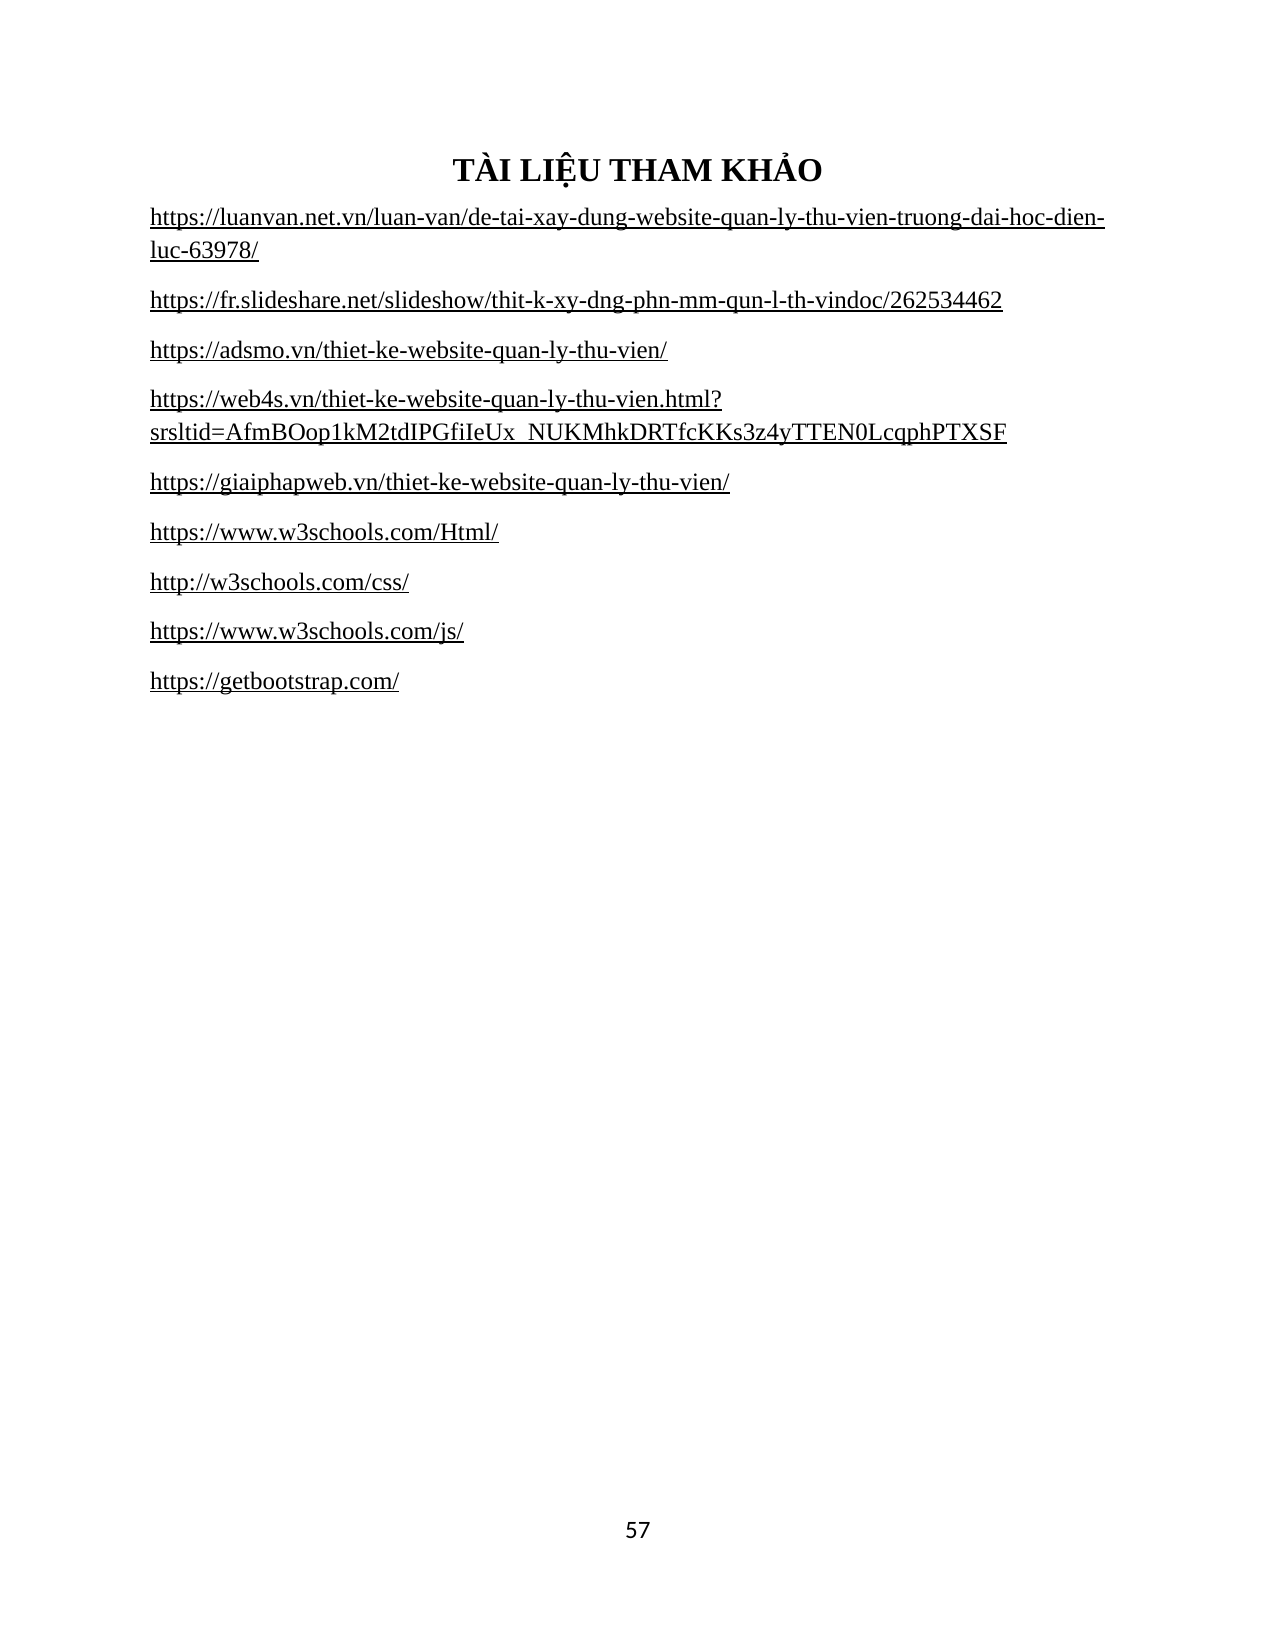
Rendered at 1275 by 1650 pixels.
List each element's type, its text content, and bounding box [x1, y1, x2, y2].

text http://w3schools.com/css/ [150, 567, 1125, 595]
text https://adsmo.vn/thiet-ke-website-quan-ly-thu-vien/ [150, 335, 1125, 363]
text https://web4s.vn/thiet-ke-website-quan-ly-thu-vien.html?srsltid=AfmBOop1kM2tdIPGfiIeUx_NUKMhkDRTfcKKs3z4yTTEN0LcqphPTXSF [150, 384, 1125, 446]
subtitle TÀI LIỆU THAM KHẢO [150, 150, 1125, 188]
text https://www.w3schools.com/Html/ [150, 517, 1125, 546]
text https://giaiphapweb.vn/thiet-ke-website-quan-ly-thu-vien/ [150, 467, 1125, 496]
text https://www.w3schools.com/js/ [150, 616, 1125, 645]
text https://getbootstrap.com/ [150, 666, 1125, 695]
text https://fr.slideshare.net/slideshow/thit-k-xy-dng-phn-mm-qun-l-th-vindoc/262534462 [150, 285, 1125, 314]
text https://luanvan.net.vn/luan-van/de-tai-xay-dung-website-quan-ly-thu-vien-truong-dai-hoc-dien-luc-63978/ [150, 202, 1125, 264]
